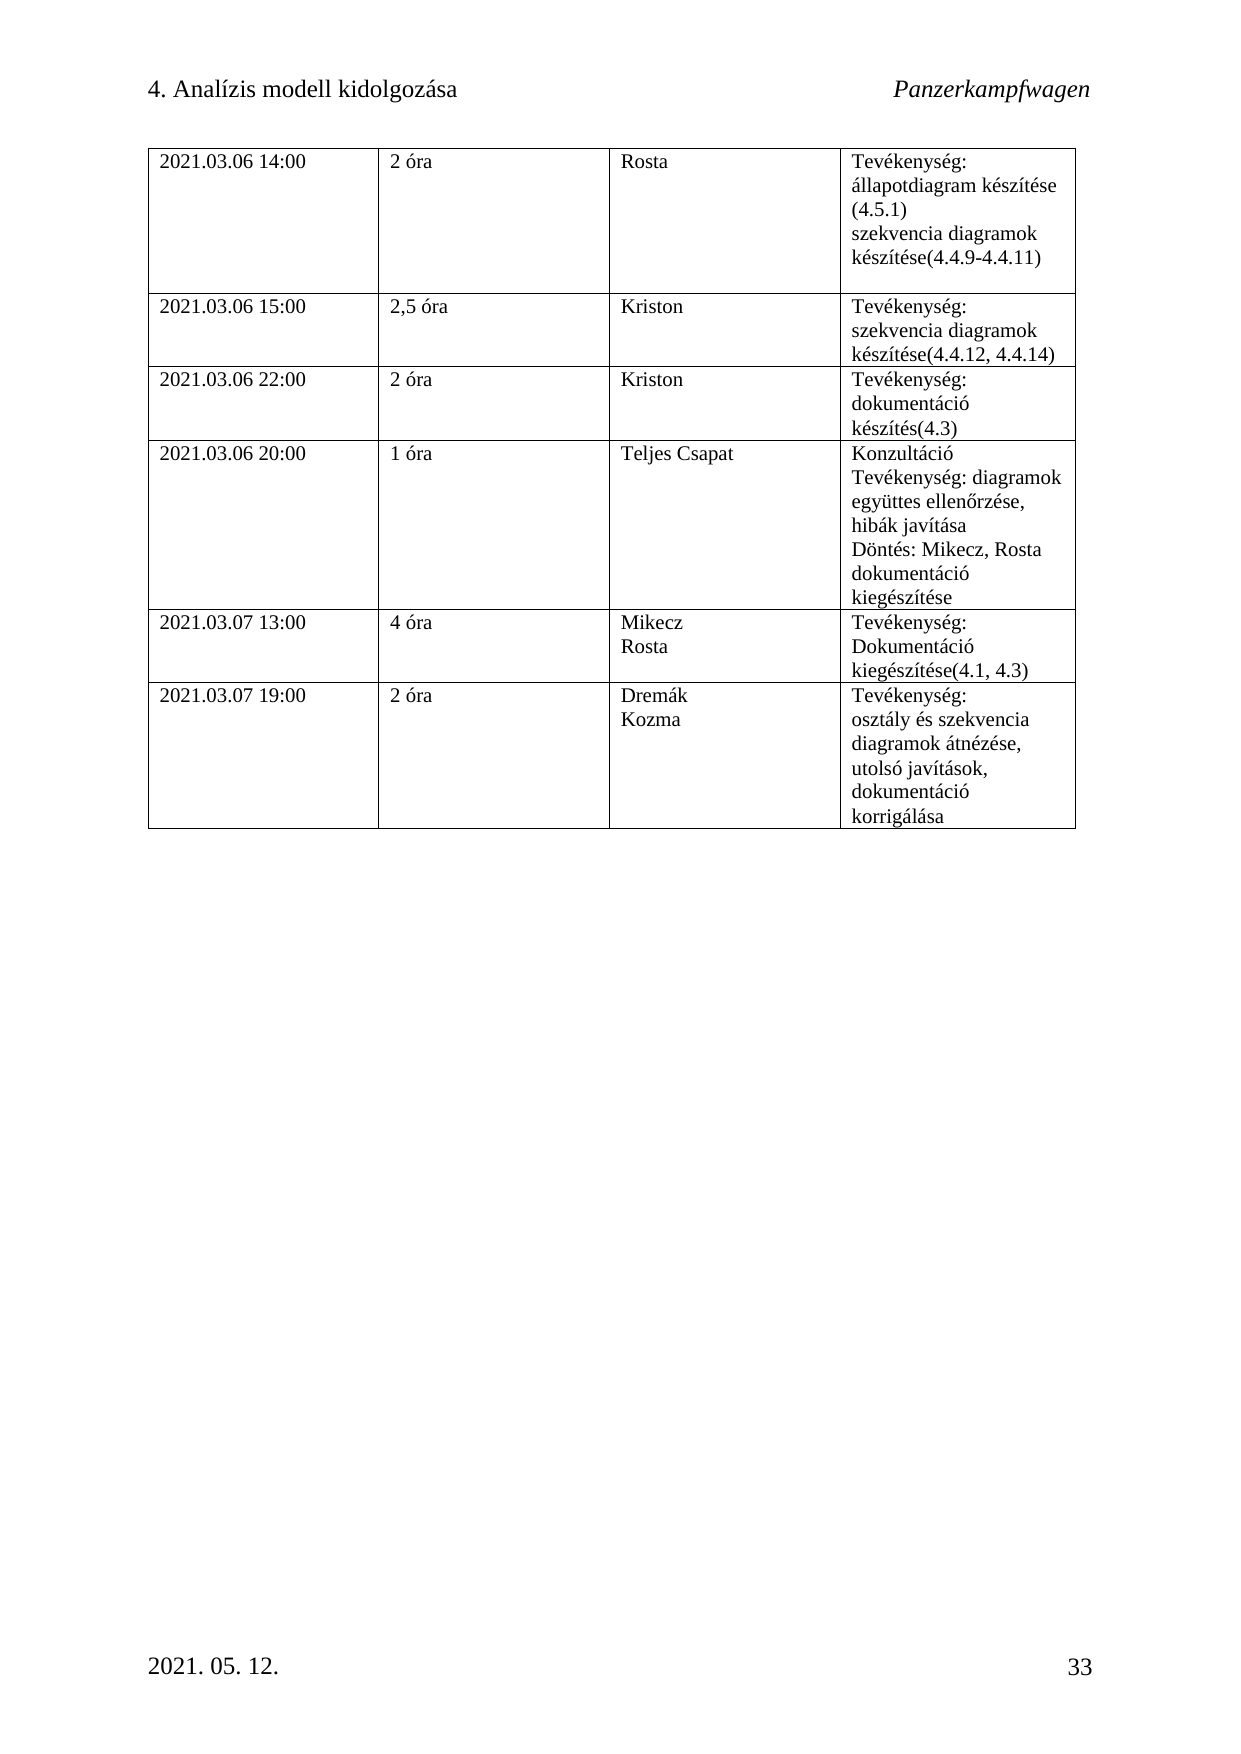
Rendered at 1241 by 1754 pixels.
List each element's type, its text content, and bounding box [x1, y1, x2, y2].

table_header Tevékenység: állapotdiagram készítése (4.5.1) szekvencia diagramok készítése(4.4.9-4.4.11) [841, 149, 1075, 293]
table_cell 2,5 óra [379, 294, 609, 366]
table_cell 2 óra [379, 683, 609, 828]
table_cell Kriston [610, 294, 840, 366]
table_header 2 óra [379, 149, 609, 293]
table_cell 2021.03.06 15:00 [149, 294, 378, 366]
table_cell Konzultáció Tevékenység: diagramok együttes ellenőrzése, hibák javítása Döntés: Mikecz, Rosta dokumentáció kiegészítése [841, 441, 1075, 609]
table_header Rosta [610, 149, 840, 293]
table_cell Dremák Kozma [610, 683, 840, 828]
table_cell Kriston [610, 367, 840, 439]
table_header 2021.03.06 14:00 [149, 149, 378, 293]
table_cell 1 óra [379, 441, 609, 609]
table_cell Tevékenység: dokumentáció készítés(4.3) [841, 367, 1075, 439]
table_cell Mikecz Rosta [610, 610, 840, 682]
table_cell 2021.03.07 13:00 [149, 610, 378, 682]
table_cell Tevékenység: osztály és szekvencia diagramok átnézése, utolsó javítások, dokumentáció korrigálása [841, 683, 1075, 828]
table_cell 2021.03.06 22:00 [149, 367, 378, 439]
table_cell Tevékenység: szekvencia diagramok készítése(4.4.12, 4.4.14) [841, 294, 1075, 366]
table_cell 2021.03.06 20:00 [149, 441, 378, 609]
table_cell 4 óra [379, 610, 609, 682]
table_cell 2021.03.07 19:00 [149, 683, 378, 828]
table_cell Tevékenység: Dokumentáció kiegészítése(4.1, 4.3) [841, 610, 1075, 682]
table_cell 2 óra [379, 367, 609, 439]
table_cell Teljes Csapat [610, 441, 840, 609]
